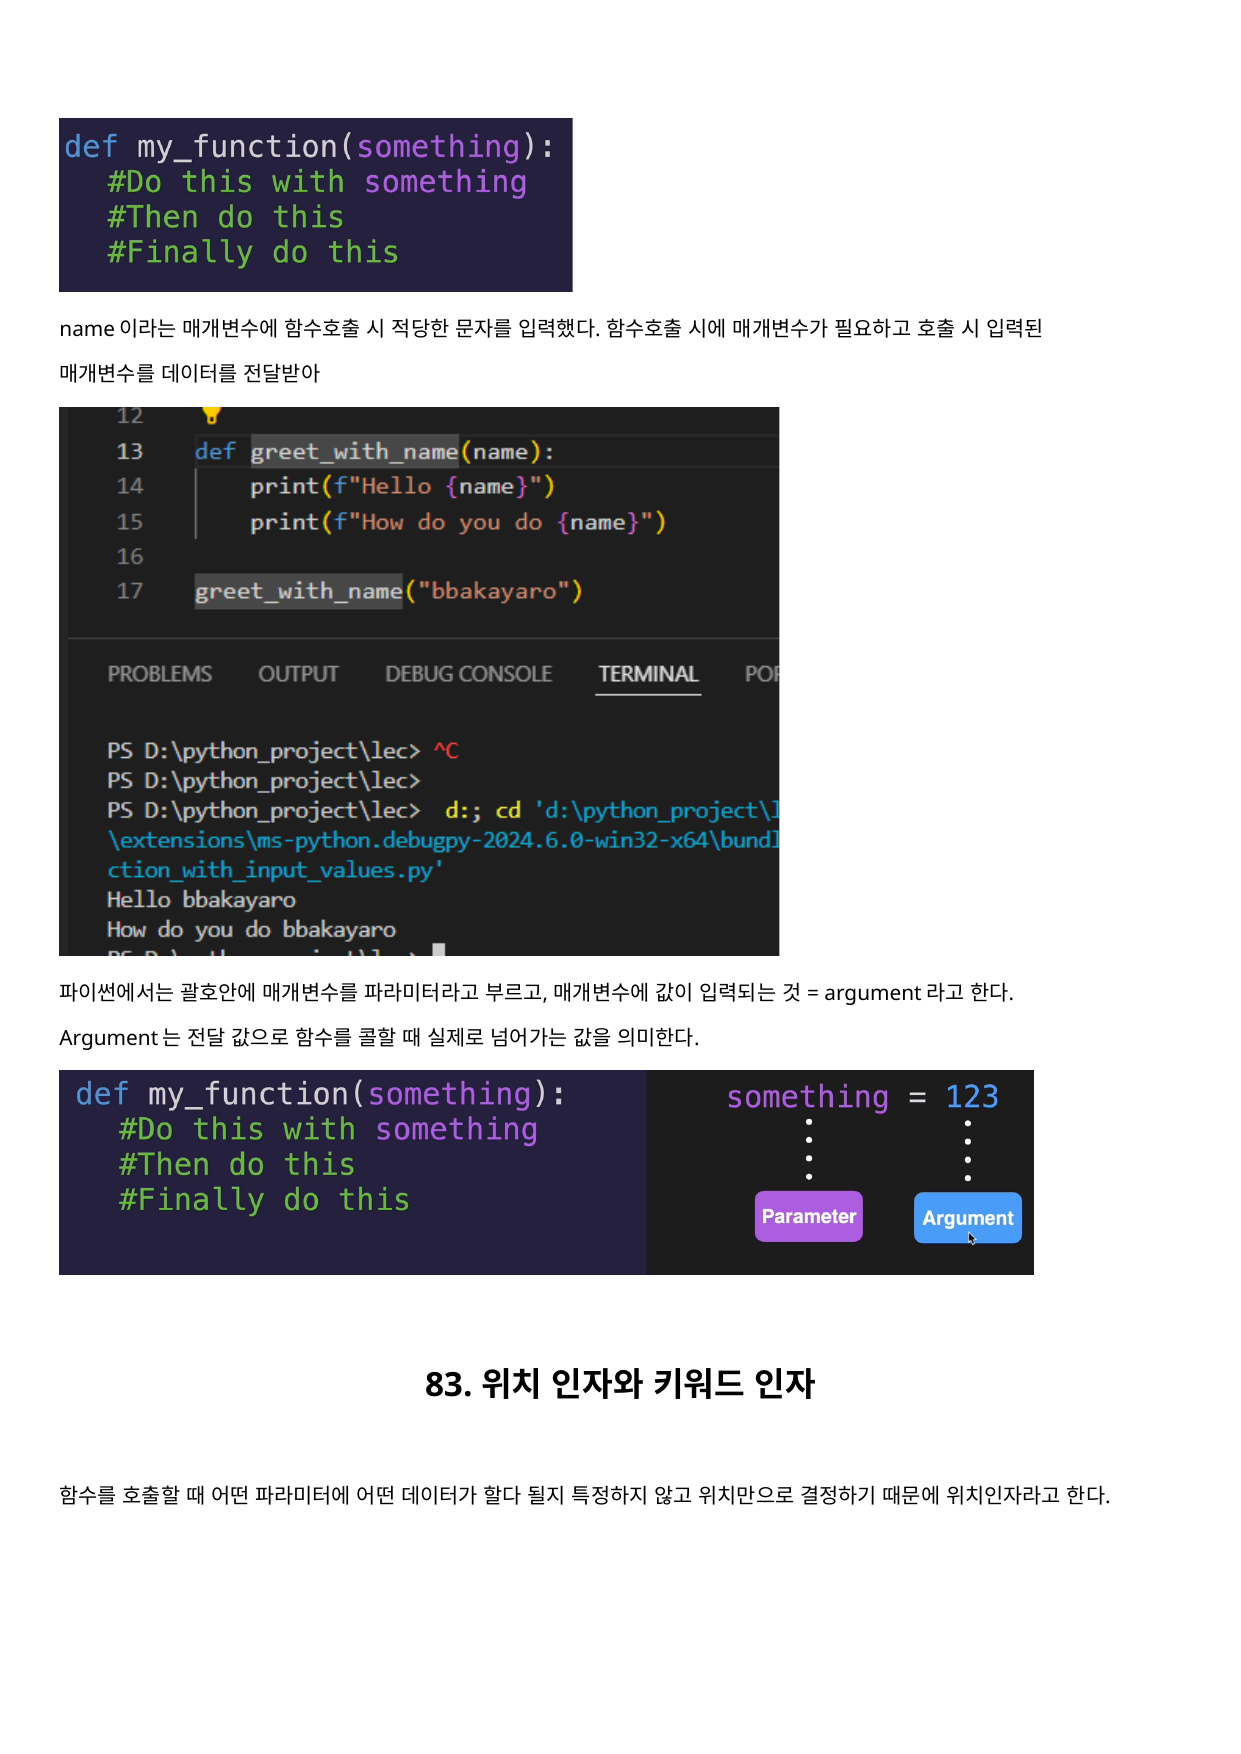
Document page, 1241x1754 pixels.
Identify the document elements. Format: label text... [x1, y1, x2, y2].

picture [59, 1070, 1034, 1275]
text 파이썬에서는 괄호안에 매개변수를 파라미터라고 부르고, 매개변수에 값이 입력되는 것 = argument라고 한다. [59, 981, 1181, 1005]
text Argument는 전달 값으로 함수를 콜할 때 실제로 넘어가는 값을 의미한다. [59, 1026, 1181, 1050]
title 83. 위치 인자와 키워드 인자 [59, 1357, 1181, 1406]
text 매개변수를 데이터를 전달받아 [59, 362, 1181, 386]
picture [59, 118, 573, 292]
picture [59, 407, 780, 956]
text 함수를 호출할 때 어떤 파라미터에 어떤 데이터가 할다 될지 특정하지 않고 위치만으로 결정하기 때문에 위치인자라고 한다. [59, 1479, 1181, 1509]
text name이라는 매개변수에 함수호출 시 적당한 문자를 입력했다. 함수호출 시에 매개변수가 필요하고 호출 시 입력된 [59, 317, 1181, 341]
